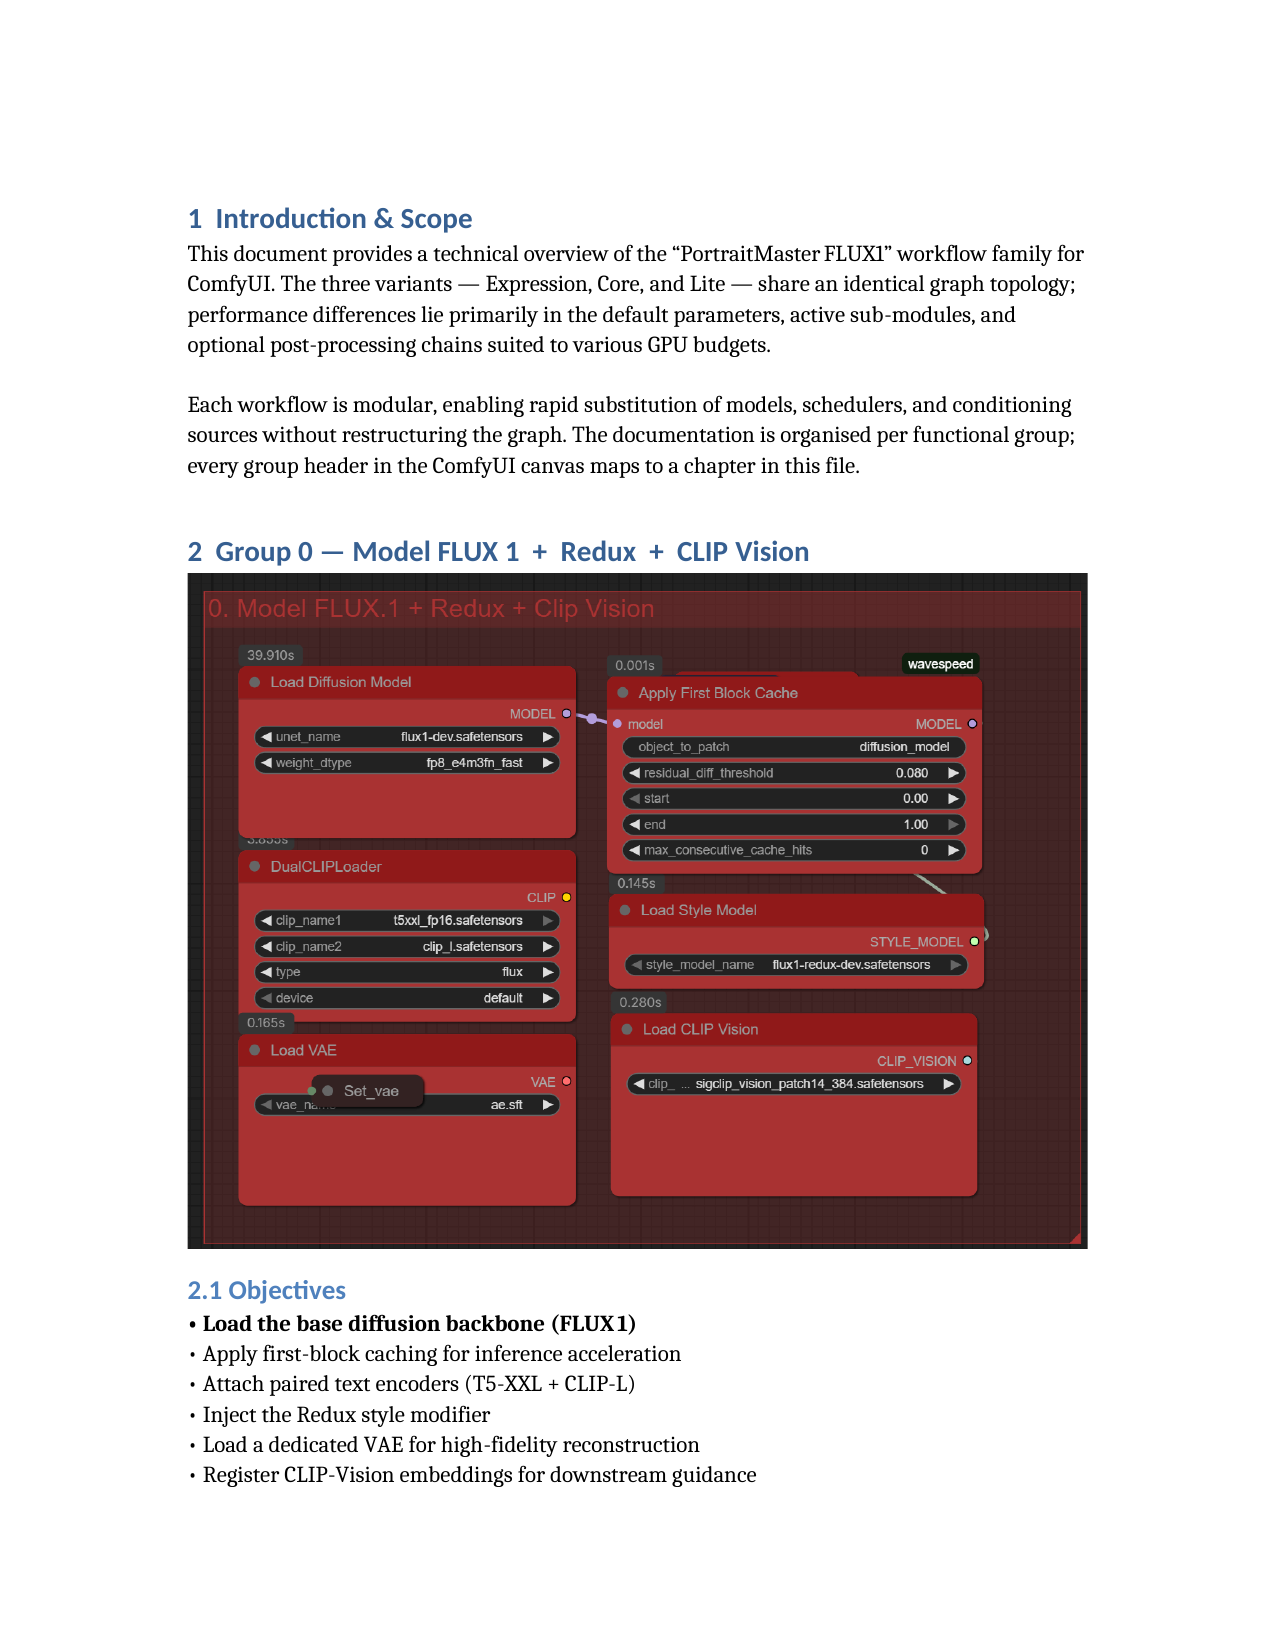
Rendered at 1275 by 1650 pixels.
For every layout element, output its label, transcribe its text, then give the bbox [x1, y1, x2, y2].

subtitle 2 Group 0 — Model FLUX 1 + Redux + CLIP Vision [187, 533, 1087, 568]
picture [187, 573, 1088, 1249]
subtitle 1 Introduction & Scope [187, 200, 1087, 236]
text This document provides a technical overview of the “PortraitMaster FLUX1” workflow family for ComfyUI. The three variants — Expression, Core, and Lite — share an identical graph topology; performance differences lie primarily in the default parameters, active sub‑modules, and optional post‑processing chains suited to various GPU budgets. Each workflow is modular, enabling rapid substitution of models, schedulers, and conditioning sources without restructuring the graph. The documentation is organised per functional group; every group header in the ComfyUI canvas maps to a chapter in this file. [187, 241, 1087, 479]
subtitle 2.1 Objectives [187, 1273, 1087, 1306]
text • Load the base diffusion backbone (FLUX 1) • Apply first‑block caching for inference acceleration • Attach paired text encoders (T5‑XXL + CLIP‑L) • Inject the Redux style modifier • Load a dedicated VAE for high‑fidelity reconstruction • Register CLIP‑Vision embeddings for downstream guidance [187, 1311, 1087, 1488]
